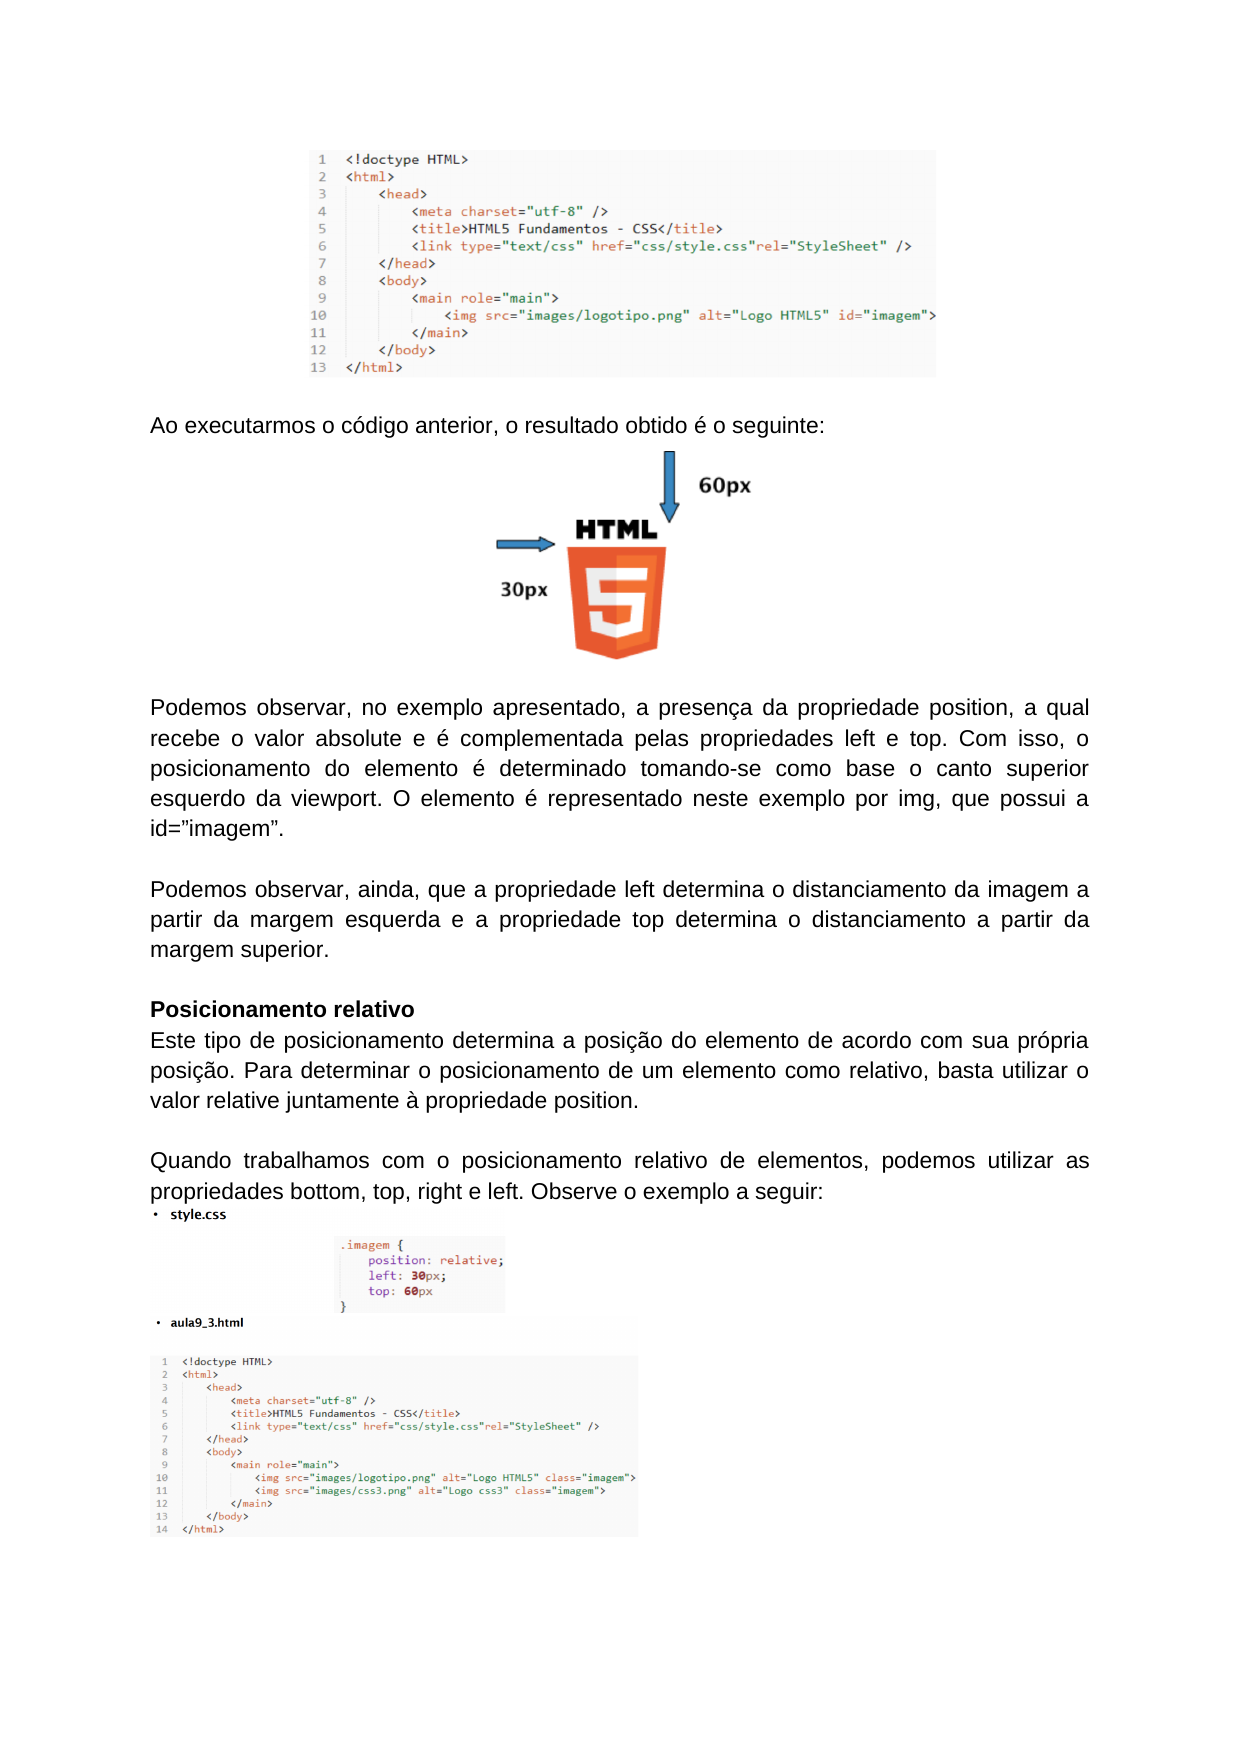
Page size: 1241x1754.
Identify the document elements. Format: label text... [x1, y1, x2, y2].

text Este tipo de posicionamento determina a posição do elemento de acordo com sua própria posição. Para determinar o posicionamento de um elemento como relativo, basta utilizar o valor relative juntamente à propriedade position. [150, 1027, 1090, 1113]
text Quando trabalhamos com o posicionamento relativo de elementos, podemos utilizar as propriedades bottom, top, right e left. Observe o exemplo a seguir: [150, 1147, 1090, 1204]
picture [150, 1207, 506, 1313]
text Posicionamento relativo [150, 996, 1090, 1023]
picture [486, 442, 755, 661]
text Podemos observar, no exemplo apresentado, a presença da propriedade position, a qual recebe o valor absolute e é complementada pelas propriedades left e top. Com isso, o posicionamento do elemento é determinado tomando-se como base o canto superior esquerdo da viewport. O elemento é representado neste exemplo por img, que possui a id=”imagem”. [150, 694, 1090, 842]
text Ao executarmos o código anterior, o resultado obtido é o seguinte: [150, 412, 1090, 438]
text Podemos observar, ainda, que a propriedade left determina o distanciamento da imagem a partir da margem esquerda e a propriedade top determina o distanciamento a partir da margem superior. [150, 876, 1090, 962]
picture [304, 150, 937, 378]
picture [150, 1316, 639, 1537]
